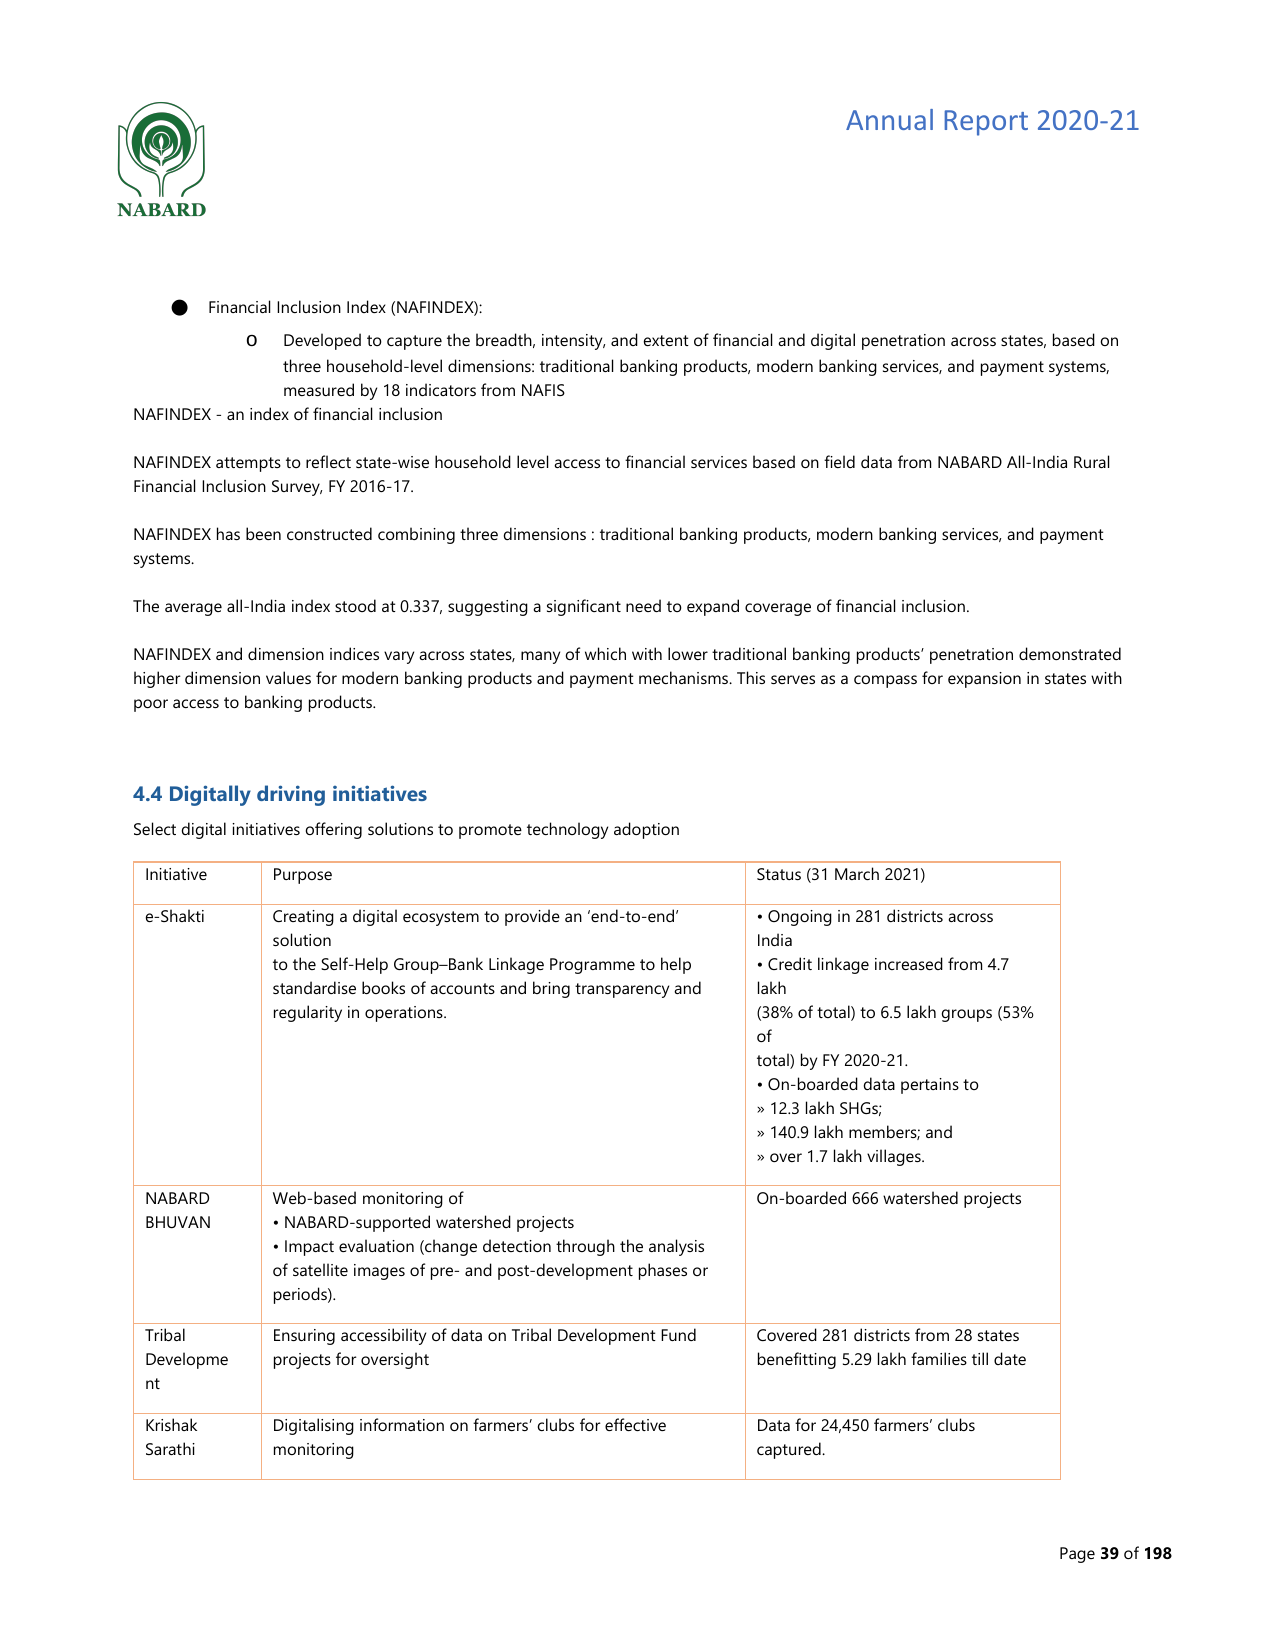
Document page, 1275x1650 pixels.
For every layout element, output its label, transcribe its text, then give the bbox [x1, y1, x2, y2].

text NAFINDEX attempts to reflect state-wise household level access to financial services based on field data from NABARD All-India Rural Financial Inclusion Survey, FY 2016-17. [133, 451, 1157, 497]
subtitle 4.4 Digitally driving initiatives [133, 779, 1157, 807]
table_header Initiative [134, 863, 261, 903]
table_cell Data for 24,450 farmers’ clubs captured. [746, 1414, 1060, 1479]
text NAFINDEX and dimension indices vary across states, many of which with lower traditional banking products’ penetration demonstrated higher dimension values for modern banking products and payment mechanisms. This serves as a compass for expansion in states with poor access to banking products. [133, 642, 1157, 712]
table_header Status (31 March 2021) [746, 863, 1060, 903]
picture [114, 100, 209, 218]
text Select digital initiatives offering solutions to promote technology adoption [133, 817, 1157, 839]
text NAFINDEX - an index of financial inclusion [133, 403, 1157, 425]
table_cell NABARD BHUVAN [134, 1186, 261, 1323]
list Developed to capture the breadth, intensity, and extent of financial and digital penetration across states, based on three household-level dimensions: traditional banking products, modern banking services, and payment systems, measured by 18 indicators from NAFIS [245, 329, 1157, 401]
table_cell Creating a digital ecosystem to provide an ‘end-to-end’ solution to the Self-Help Group–Bank Linkage Programme to help standardise books of accounts and bring transparency and regularity in operations. [262, 905, 745, 1185]
table_header Purpose [262, 863, 745, 903]
table_cell Covered 281 districts from 28 states benefitting 5.29 lakh families till date [746, 1324, 1060, 1413]
table_cell • Ongoing in 281 districts across India • Credit linkage increased from 4.7 lakh (38% of total) to 6.5 lakh groups (53% of total) by FY 2020-21. • On-boarded data pertains to » 12.3 lakh SHGs; » 140.9 lakh members; and » over 1.7 lakh villages. [746, 905, 1060, 1185]
table_cell Digitalising information on farmers’ clubs for effective monitoring [262, 1414, 745, 1479]
table_cell Web-based monitoring of • NABARD-supported watershed projects • Impact evaluation (change detection through the analysis of satellite images of pre- and post-development phases or periods). [262, 1186, 745, 1323]
table_cell Ensuring accessibility of data on Tribal Development Fund projects for oversight [262, 1324, 745, 1413]
table_cell e-Shakti [134, 905, 261, 1185]
text NAFINDEX has been constructed combining three dimensions : traditional banking products, modern banking services, and payment systems. [133, 523, 1157, 569]
text The average all-India index stood at 0.337, suggesting a significant need to expand coverage of financial inclusion. [133, 594, 1157, 617]
table_cell On-boarded 666 watershed projects [746, 1186, 1060, 1323]
table_cell Tribal Development [134, 1324, 261, 1413]
list Financial Inclusion Index (NAFINDEX): [170, 283, 1157, 326]
table_cell Krishak Sarathi [134, 1414, 261, 1479]
